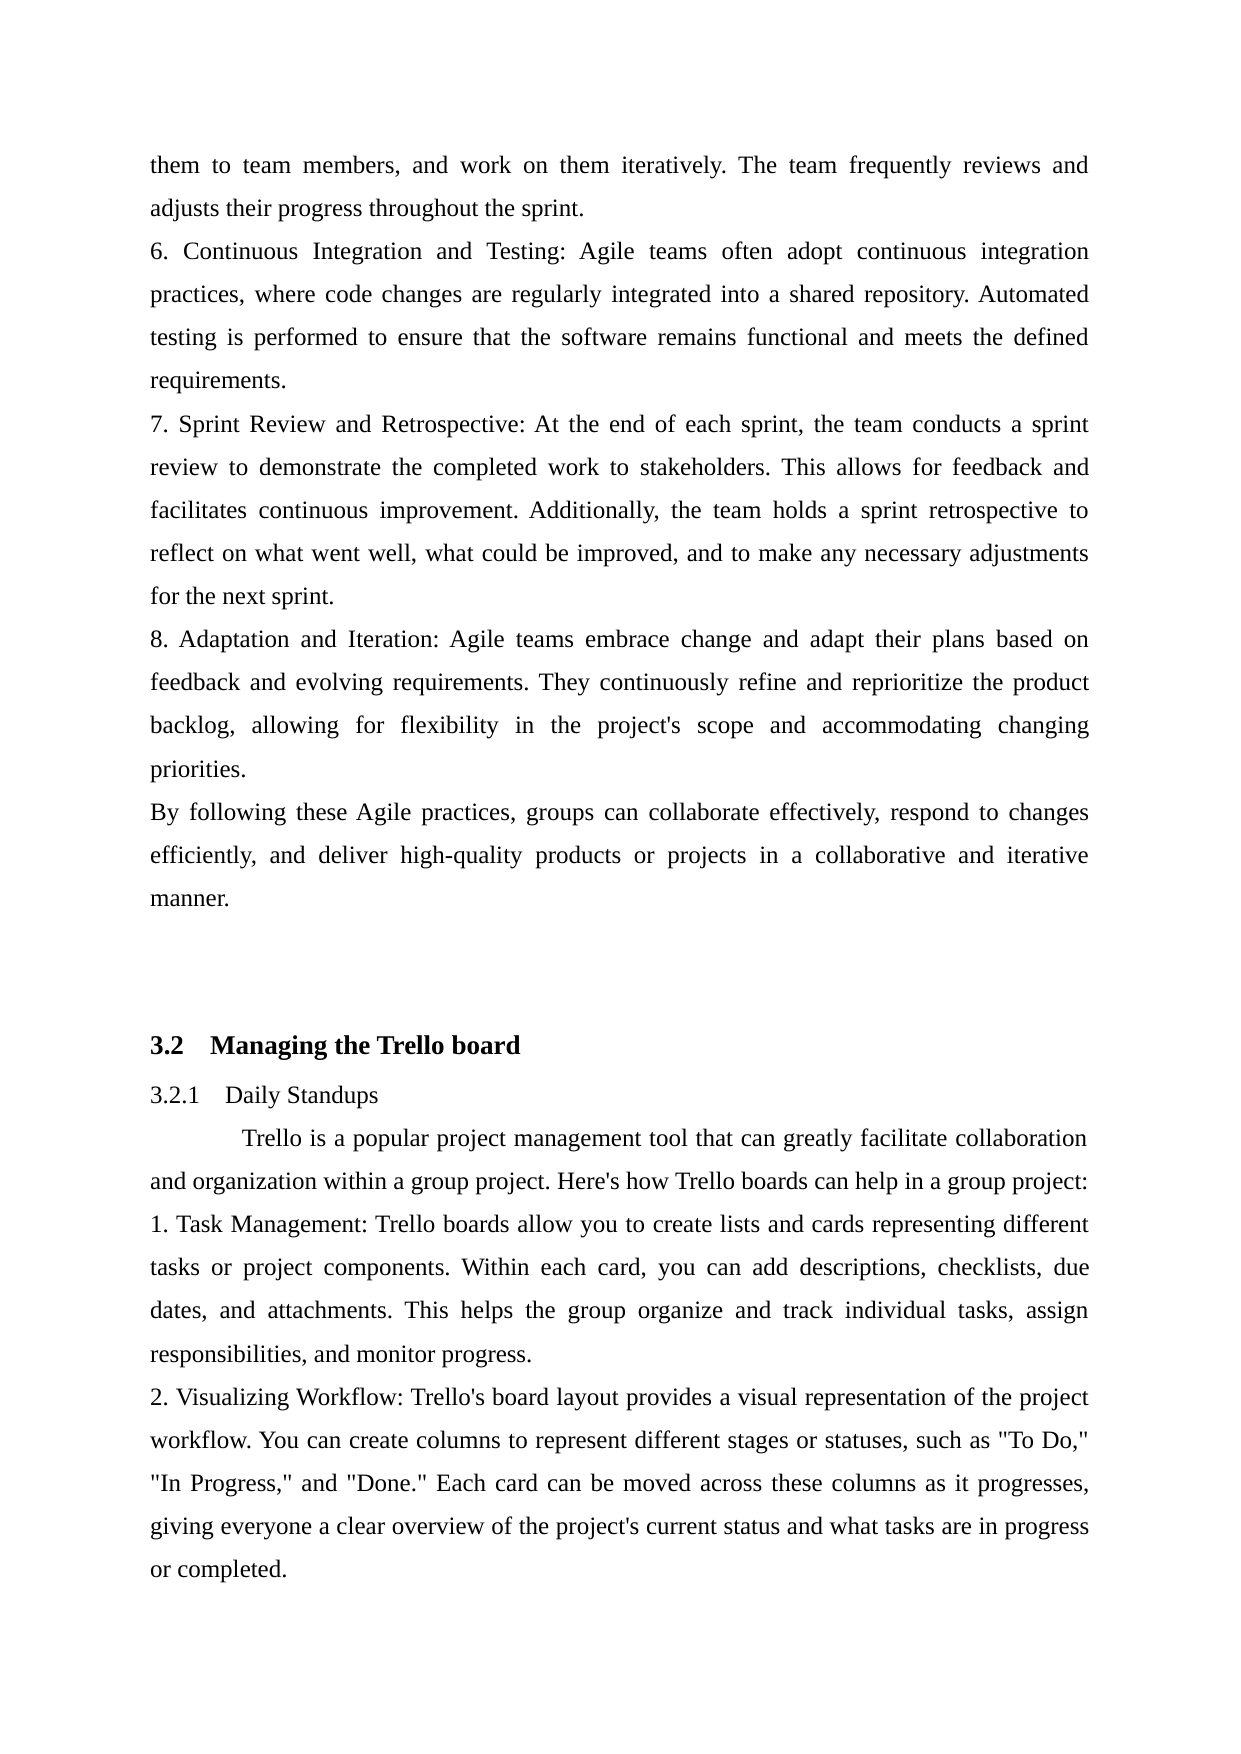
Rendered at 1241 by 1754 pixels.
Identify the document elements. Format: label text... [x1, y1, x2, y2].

text By following these Agile practices, groups can collaborate effectively, respond to changes efficiently, and deliver high-quality products or projects in a collaborative and iterative manner. [150, 797, 1090, 912]
text 6. Continuous Integration and Testing: Agile teams often adopt continuous integration practices, where code changes are regularly integrated into a shared repository. Automated testing is performed to ensure that the software remains functional and meets the defined requirements. [150, 236, 1090, 394]
text 2. Visualizing Workflow: Trello's board layout provides a visual representation of the project workflow. You can create columns to represent different stages or statuses, such as "To Do," "In Progress," and "Done." Each card can be moved across these columns as it progresses, giving everyone a clear overview of the project's current status and what tasks are in progress or completed. [150, 1382, 1090, 1583]
text 1. Task Management: Trello boards allow you to create lists and cards representing different tasks or project components. Within each card, you can add descriptions, checklists, due dates, and attachments. This helps the group organize and track individual tasks, assign responsibilities, and monitor progress. [150, 1209, 1090, 1367]
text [150, 150, 1090, 222]
text 7. Sprint Review and Retrospective: At the end of each sprint, the team conducts a sprint review to demonstrate the completed work to stakeholders. This allows for feedback and facilitates continuous improvement. Additionally, the team holds a sprint retrospective to reflect on what went well, what could be improved, and to make any necessary adjustments for the next sprint. [150, 409, 1090, 610]
subtitle Daily Standups [150, 1080, 1090, 1109]
text 8. Adaptation and Iteration: Agile teams embrace change and adapt their plans based on feedback and evolving requirements. They continuously refine and reprioritize the product backlog, allowing for flexibility in the project's scope and accommodating changing priorities. [150, 624, 1090, 782]
text Trello is a popular project management tool that can greatly facilitate collaboration and organization within a group project. Here's how Trello boards can help in a group project: [150, 1123, 1090, 1195]
subtitle Managing the Trello board [150, 1029, 1090, 1060]
